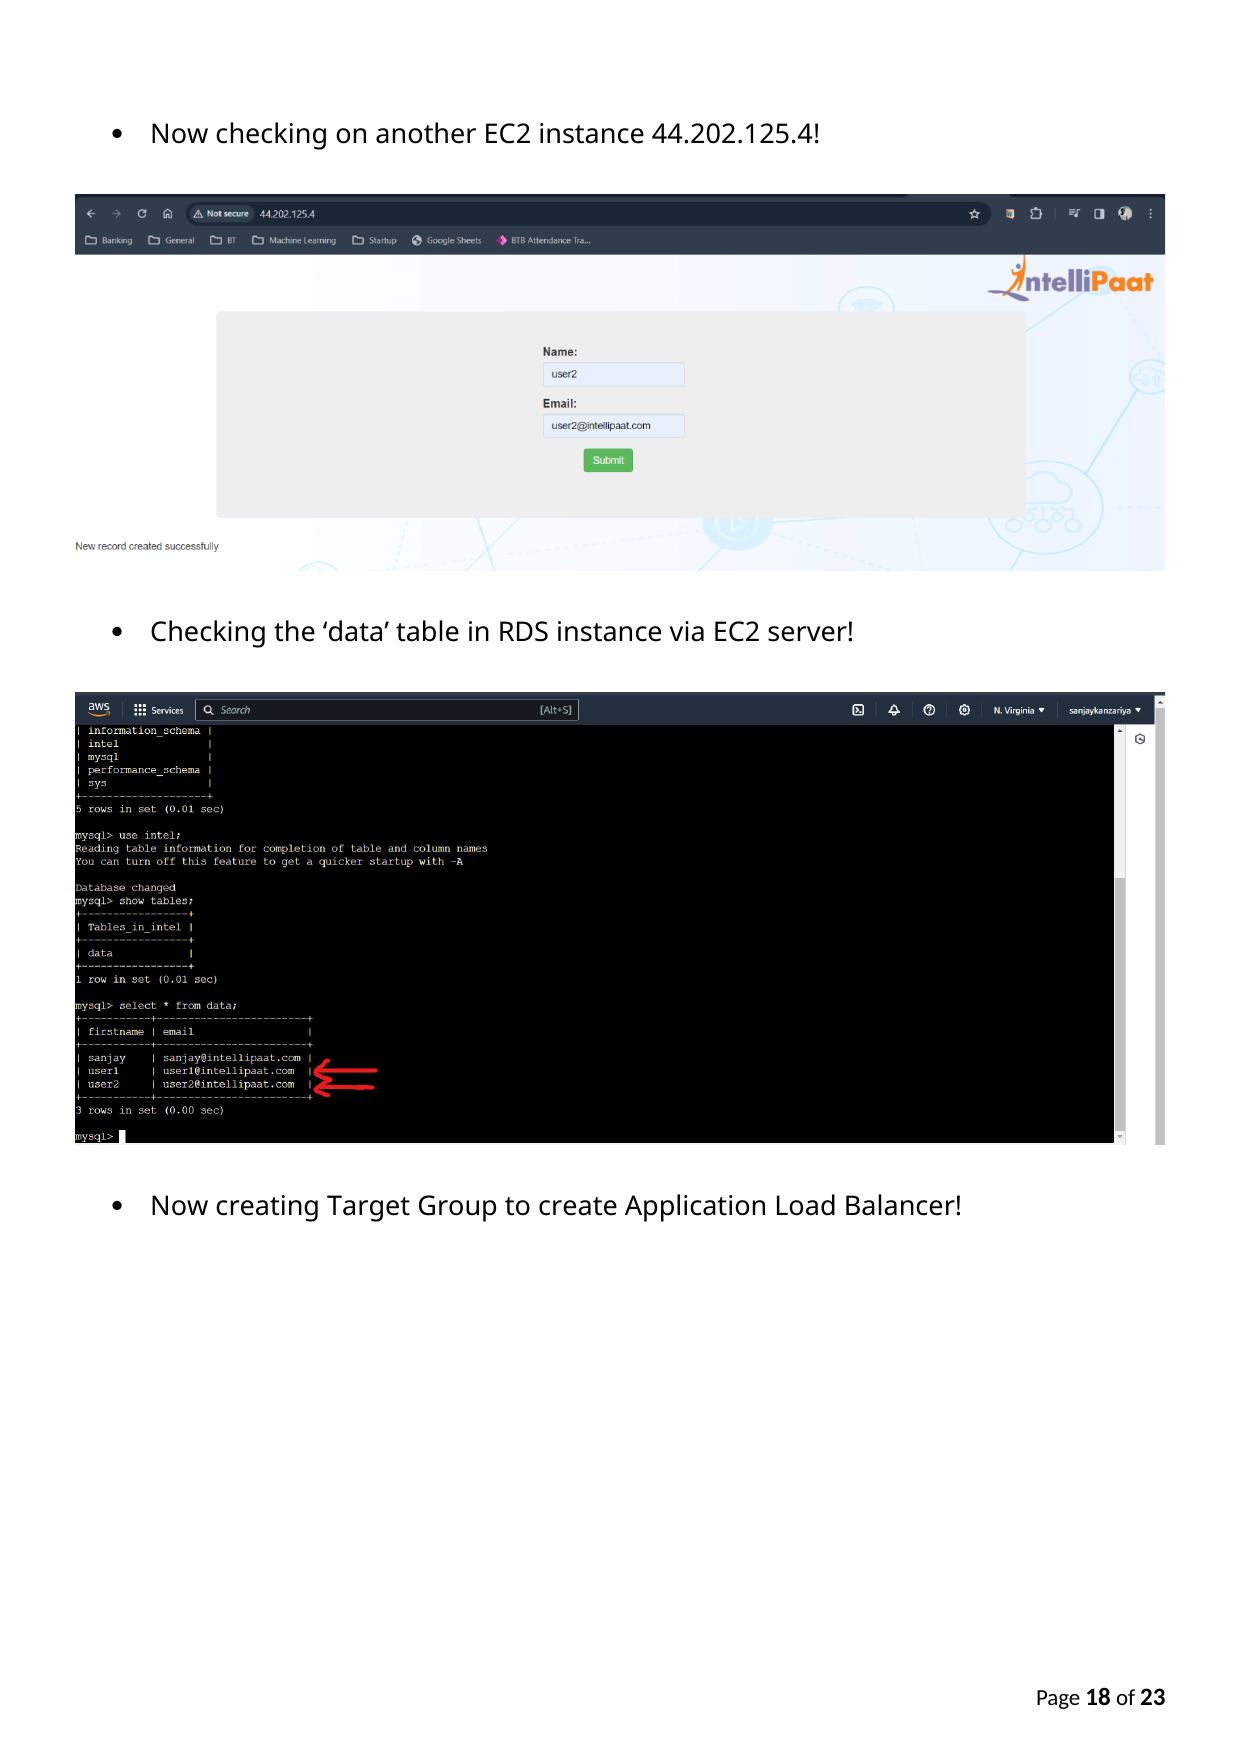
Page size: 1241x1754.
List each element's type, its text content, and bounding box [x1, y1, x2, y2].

list Checking the ‘data’ table in RDS instance via EC2 server! [112, 613, 1165, 650]
list Now creating Target Group to create Application Load Balancer! [112, 1187, 1165, 1224]
picture [75, 194, 1166, 571]
picture [75, 692, 1166, 1145]
list Now checking on another EC2 instance 44.202.125.4! [112, 115, 1165, 152]
